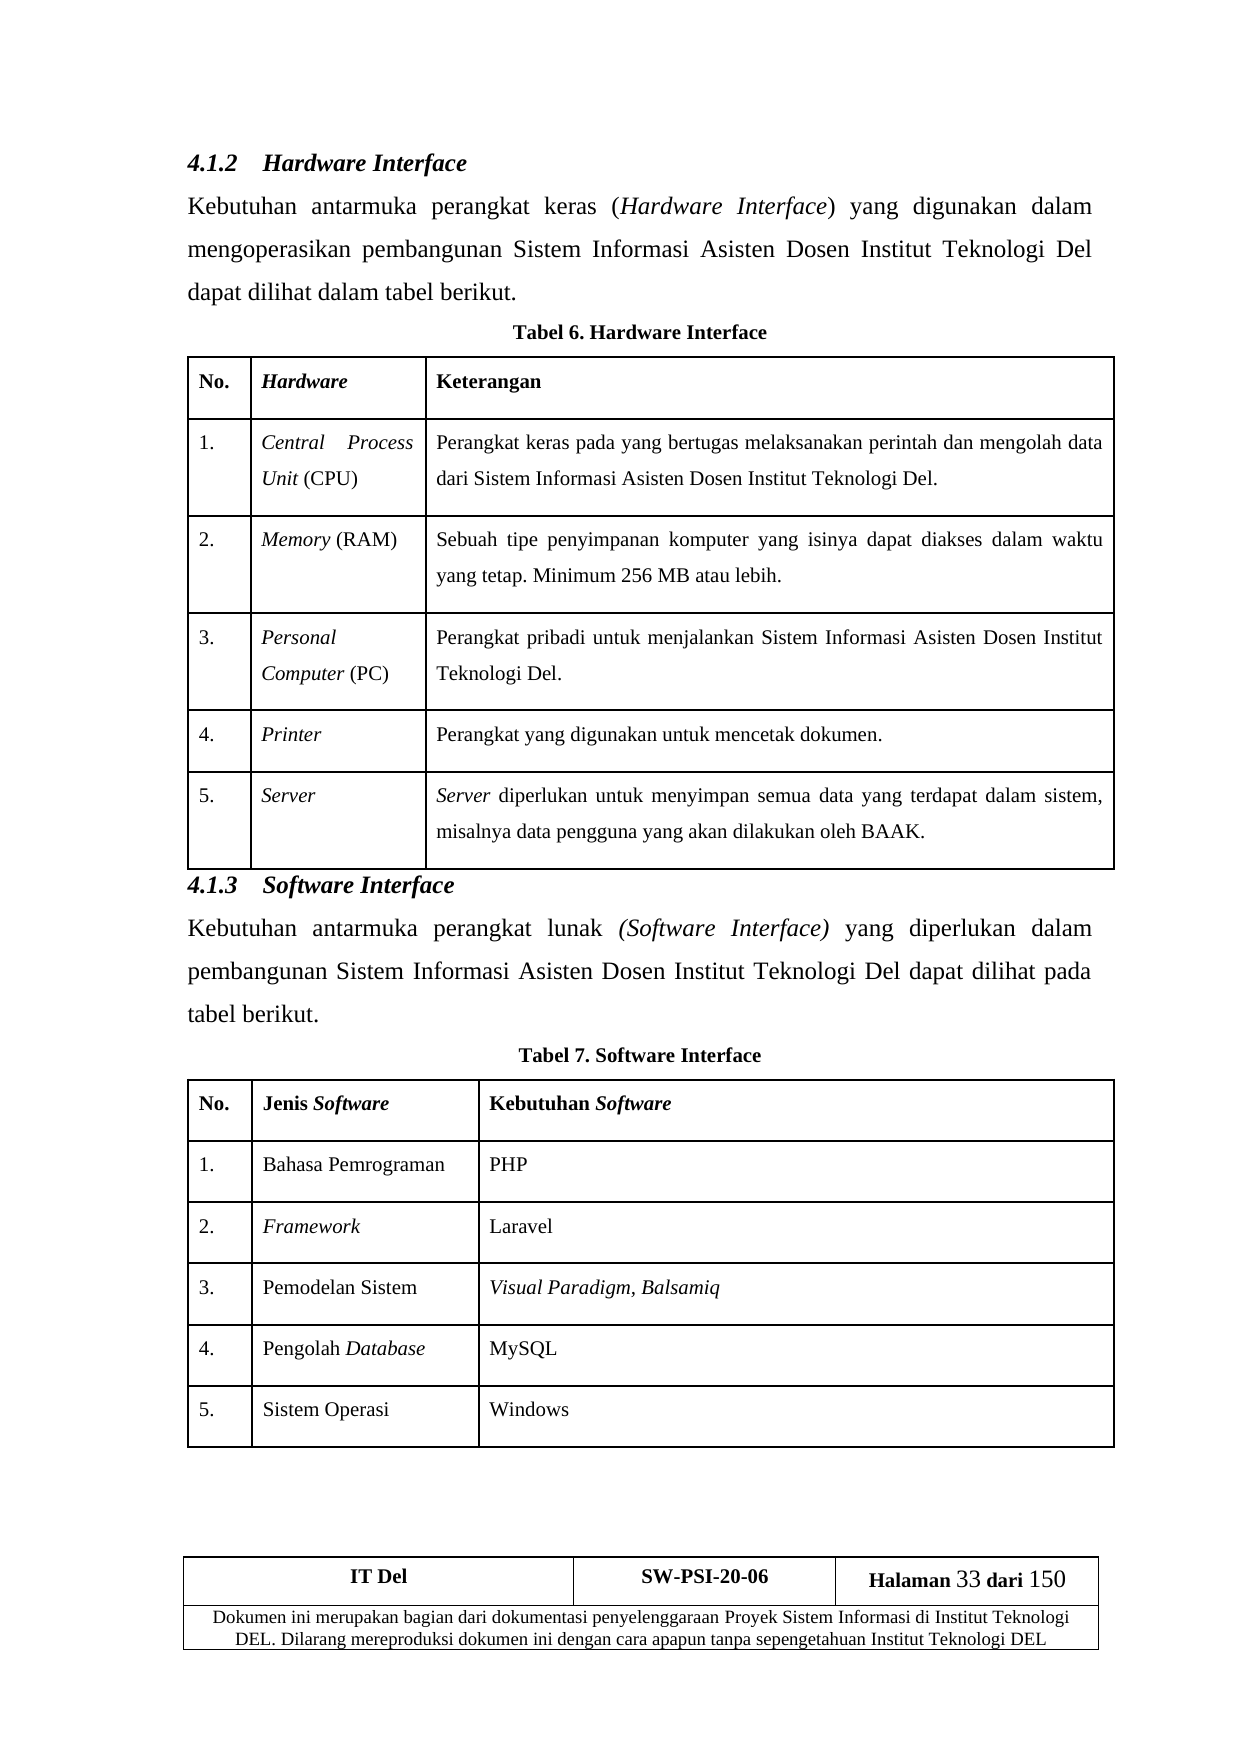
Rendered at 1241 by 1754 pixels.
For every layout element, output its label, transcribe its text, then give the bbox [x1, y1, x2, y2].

table_cell Perangkat keras pada yang bertugas melaksanakan perintah dan mengolah data dari Sistem Informasi Asisten Dosen Institut Teknologi Del. [427, 420, 1113, 515]
table_cell Laravel [480, 1203, 1113, 1262]
table_cell Server diperlukan untuk menyimpan semua data yang terdapat dalam sistem, misalnya data pengguna yang akan dilakukan oleh BAAK. [427, 773, 1113, 868]
table_cell 5. [189, 773, 250, 868]
table_cell Windows [480, 1387, 1113, 1446]
table_header Jenis Software [253, 1081, 478, 1140]
table_cell 3. [189, 1264, 251, 1323]
table_cell Printer [252, 711, 425, 771]
table_cell 4. [189, 711, 250, 771]
table_cell 5. [189, 1387, 251, 1446]
table_cell 4. [189, 1326, 251, 1385]
text Tabel 6. Hardware Interface [187, 320, 1092, 344]
table_cell Memory (RAM) [252, 517, 425, 612]
table_cell 1. [189, 1142, 251, 1201]
table_cell Server [252, 773, 425, 868]
table_header Kebutuhan Software [480, 1081, 1113, 1140]
table_cell 2. [189, 517, 250, 612]
text Kebutuhan antarmuka perangkat lunak (Software Interface) yang diperlukan dalam pembangunan Sistem Informasi Asisten Dosen Institut Teknologi Del dapat dilihat pada tabel berikut. [187, 913, 1092, 1028]
table_cell Sebuah tipe penyimpanan komputer yang isinya dapat diakses dalam waktu yang tetap. Minimum 256 MB atau lebih. [427, 517, 1113, 612]
text Tabel 7. Software Interface [187, 1042, 1092, 1067]
table_cell Sistem Operasi [253, 1387, 478, 1446]
table_cell Personal Computer (PC) [252, 614, 425, 709]
table_header Hardware [252, 358, 425, 417]
table_cell Perangkat yang digunakan untuk mencetak dokumen. [427, 711, 1113, 771]
table_cell 2. [189, 1203, 251, 1262]
table_cell Perangkat pribadi untuk menjalankan Sistem Informasi Asisten Dosen Institut Teknologi Del. [427, 614, 1113, 709]
table_cell Central Process Unit (CPU) [252, 420, 425, 515]
table_cell MySQL [480, 1326, 1113, 1385]
table_cell Visual Paradigm, Balsamiq [480, 1264, 1113, 1323]
subtitle Software Interface [187, 870, 1092, 899]
text Kebutuhan antarmuka perangkat keras (Hardware Interface) yang digunakan dalam mengoperasikan pembangunan Sistem Informasi Asisten Dosen Institut Teknologi Del dapat dilihat dalam tabel berikut. [187, 191, 1092, 306]
table_header Keterangan [427, 358, 1113, 417]
table_cell Pengolah Database [253, 1326, 478, 1385]
table_cell Framework [253, 1203, 478, 1262]
table_cell PHP [480, 1142, 1113, 1201]
table_cell 1. [189, 420, 250, 515]
table_cell Pemodelan Sistem [253, 1264, 478, 1323]
table_cell 3. [189, 614, 250, 709]
subtitle Hardware Interface [187, 148, 1092, 176]
table_header No. [189, 1081, 251, 1140]
table_header No. [189, 358, 250, 417]
table_cell Bahasa Pemrograman [253, 1142, 478, 1201]
